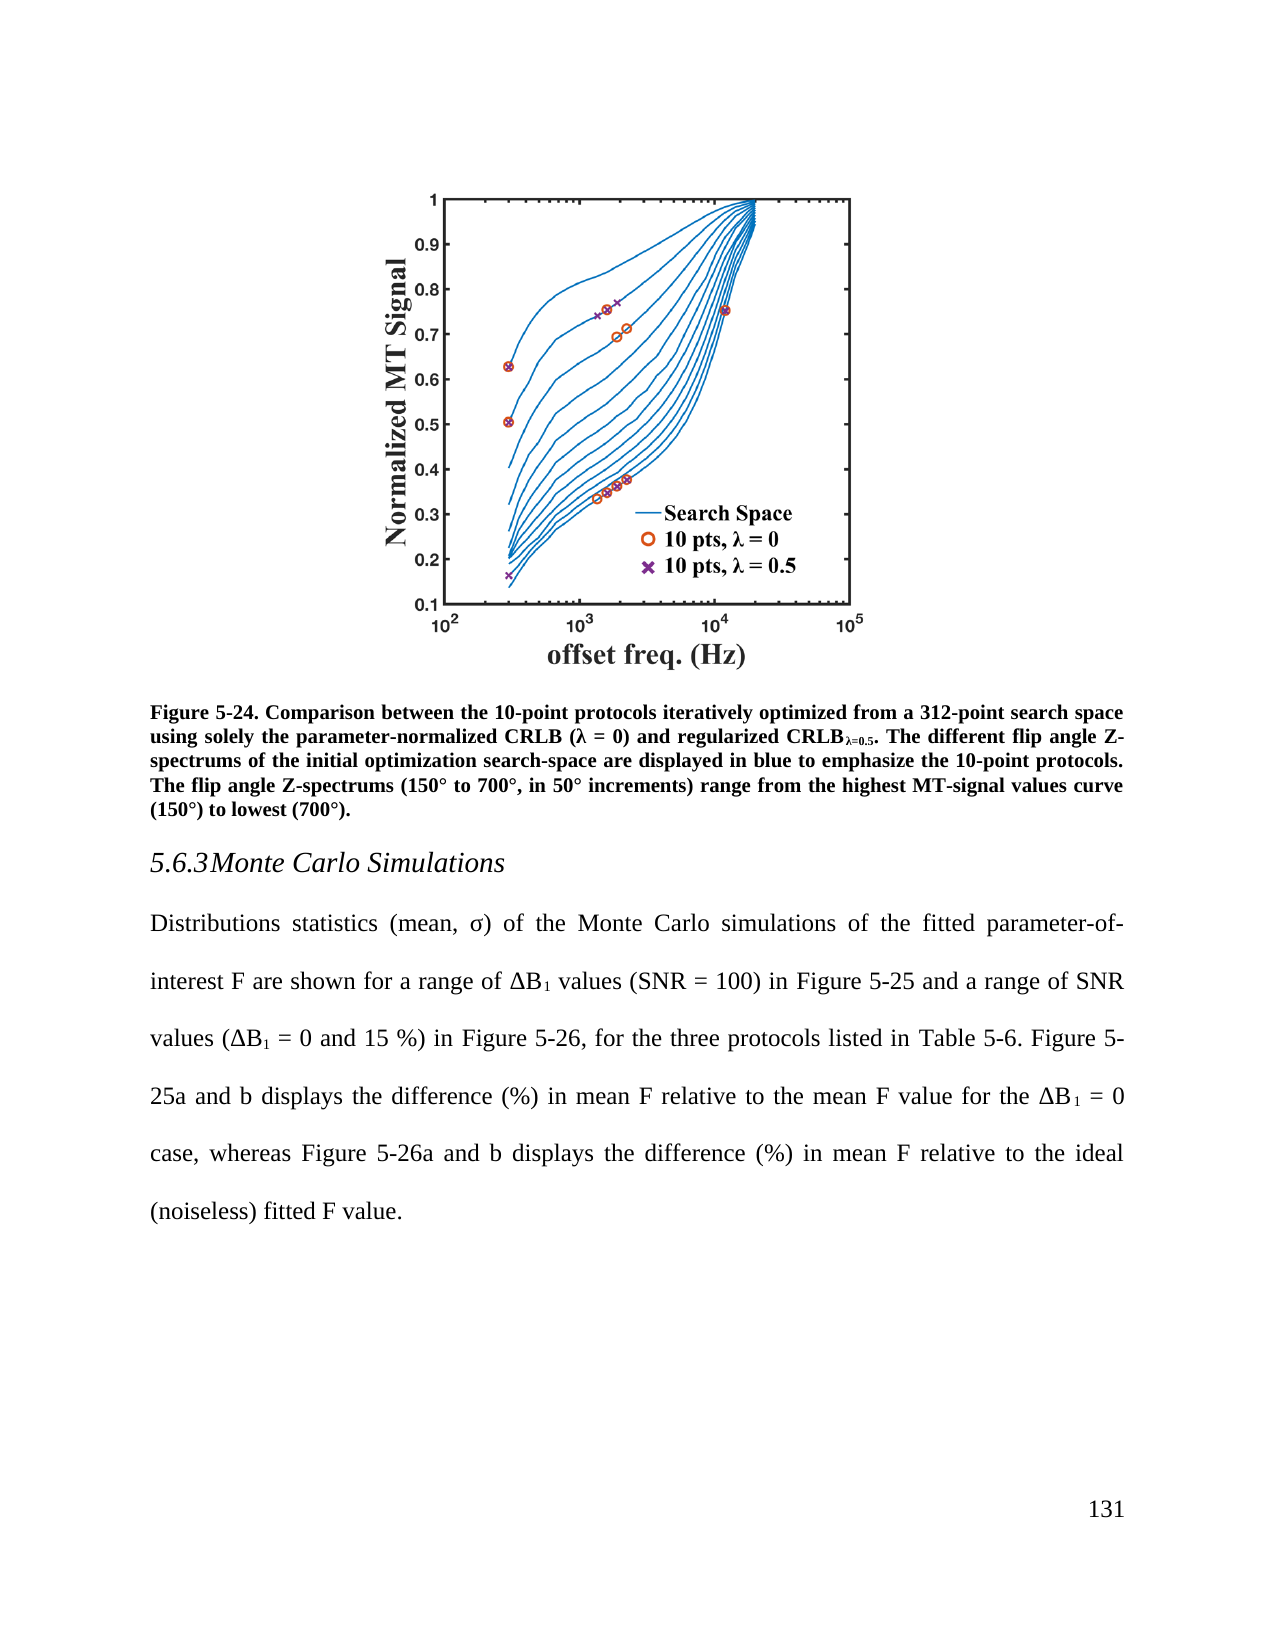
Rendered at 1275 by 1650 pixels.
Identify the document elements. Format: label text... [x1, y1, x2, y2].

subtitle Monte Carlo Simulations [150, 846, 1125, 879]
picture [376, 150, 899, 672]
